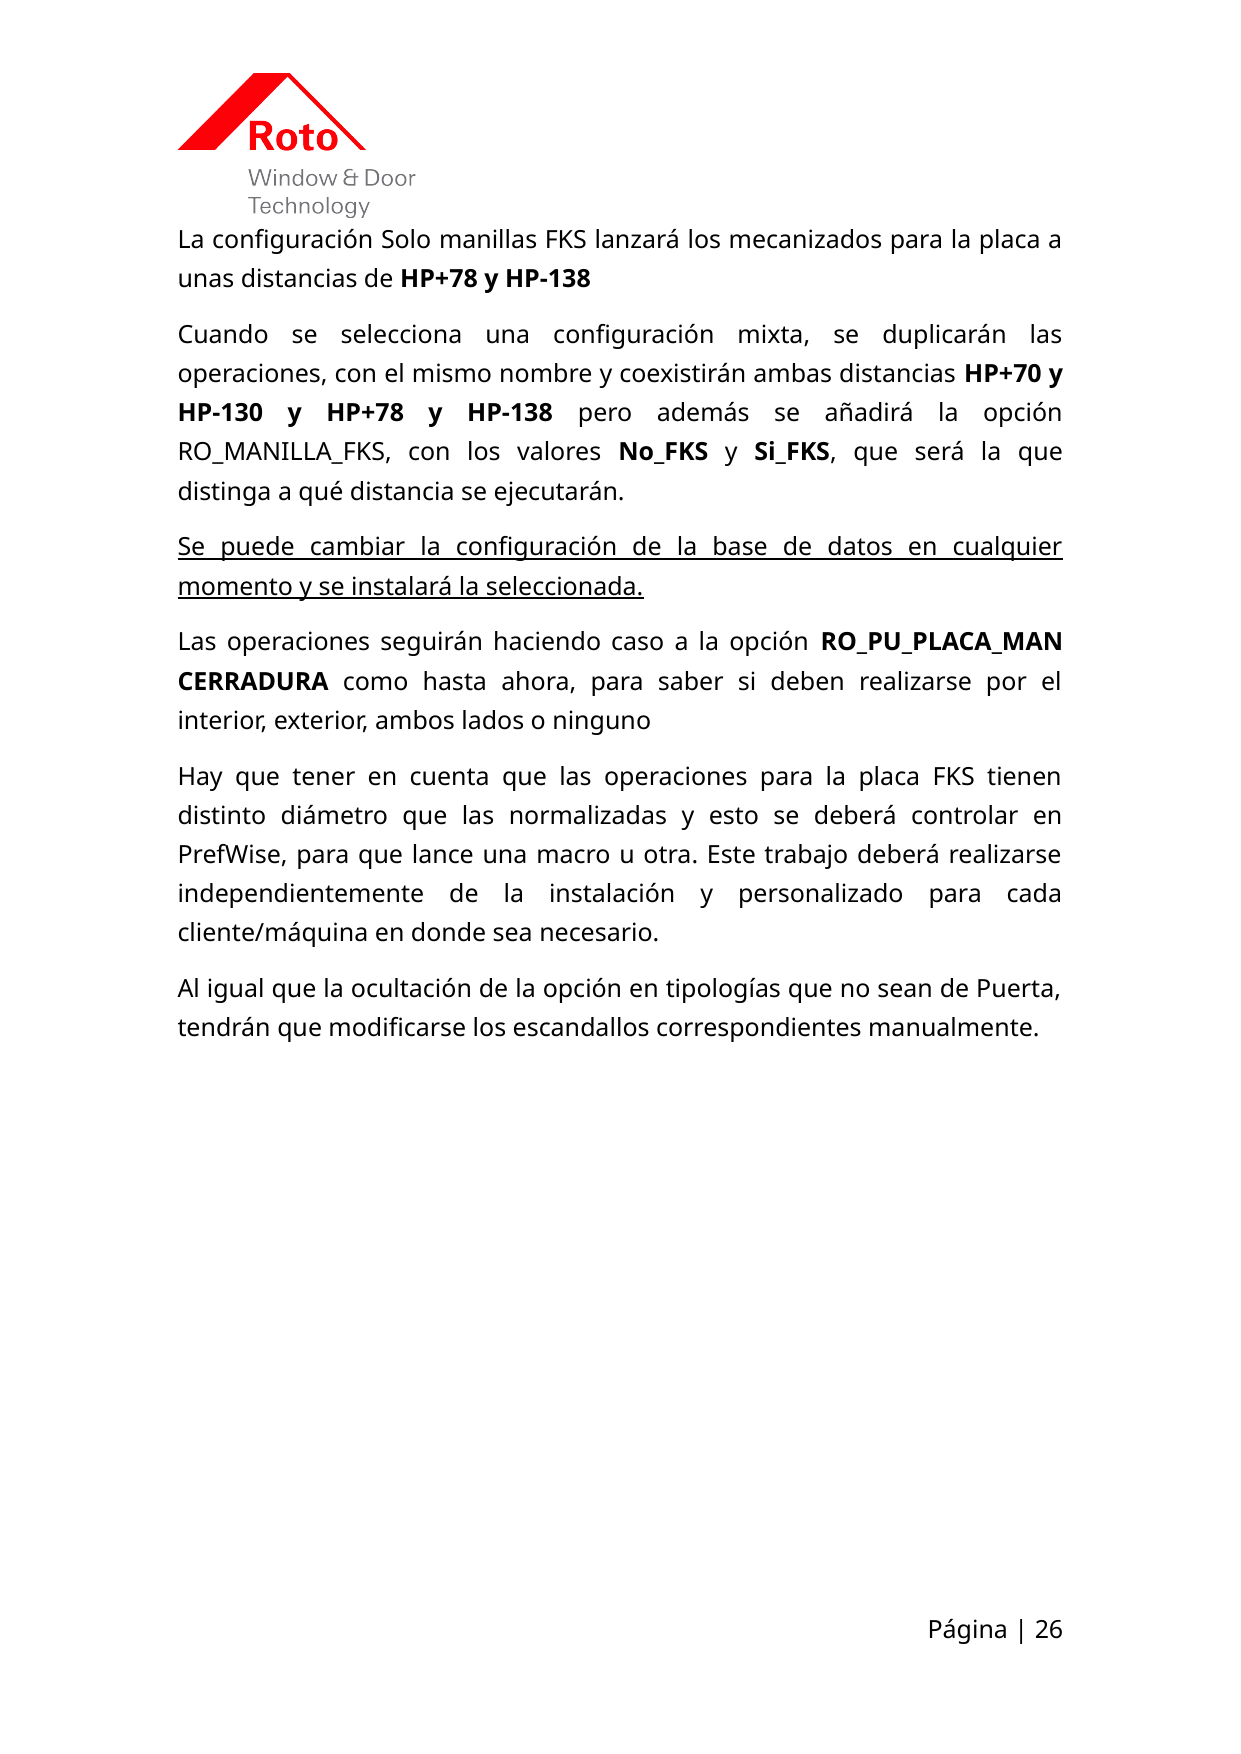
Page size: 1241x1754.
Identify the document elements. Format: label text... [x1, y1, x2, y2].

picture [177, 73, 473, 222]
text Se puede cambiar la configuración de la base de datos en cualquier momento y se instalará la seleccionada. [177, 529, 1063, 558]
text La configuración Solo manillas FKS lanzará los mecanizados para la placa a unas distancias de HP+78 y HP-138 [177, 221, 1063, 295]
text Las operaciones seguirán haciendo caso a la opción RO_PU_PLACA_MAN CERRADURA como hasta ahora, para saber si deben realizarse por el interior, exterior, ambos lados o ninguno [177, 624, 1063, 736]
text Cuando se selecciona una configuración mixta, se duplicarán las operaciones, con el mismo nombre y coexistirán ambas distancias HP+70 y HP-130 y HP+78 y HP-138 pero además se añadirá la opción RO_MANILLA_FKS, con los valores No_FKS y Si_FKS, que será la que distinga a qué distancia se ejecutarán. [177, 316, 1063, 507]
text Al igual que la ocultación de la opción en tipologías que no sean de Puerta, tendrán que modificarse los escandallos correspondientes manualmente. [177, 971, 1063, 1044]
text Se puede cambiar la configuración de la base de datos en cualquier momento y se instalará la seleccionada. [177, 559, 1063, 602]
text Hay que tener en cuenta que las operaciones para la placa FKS tienen distinto diámetro que las normalizadas y esto se deberá controlar en PrefWise, para que lance una macro u otra. Este trabajo deberá realizarse independientemente de la instalación y personalizado para cada cliente/máquina en donde sea necesario. [177, 758, 1063, 949]
